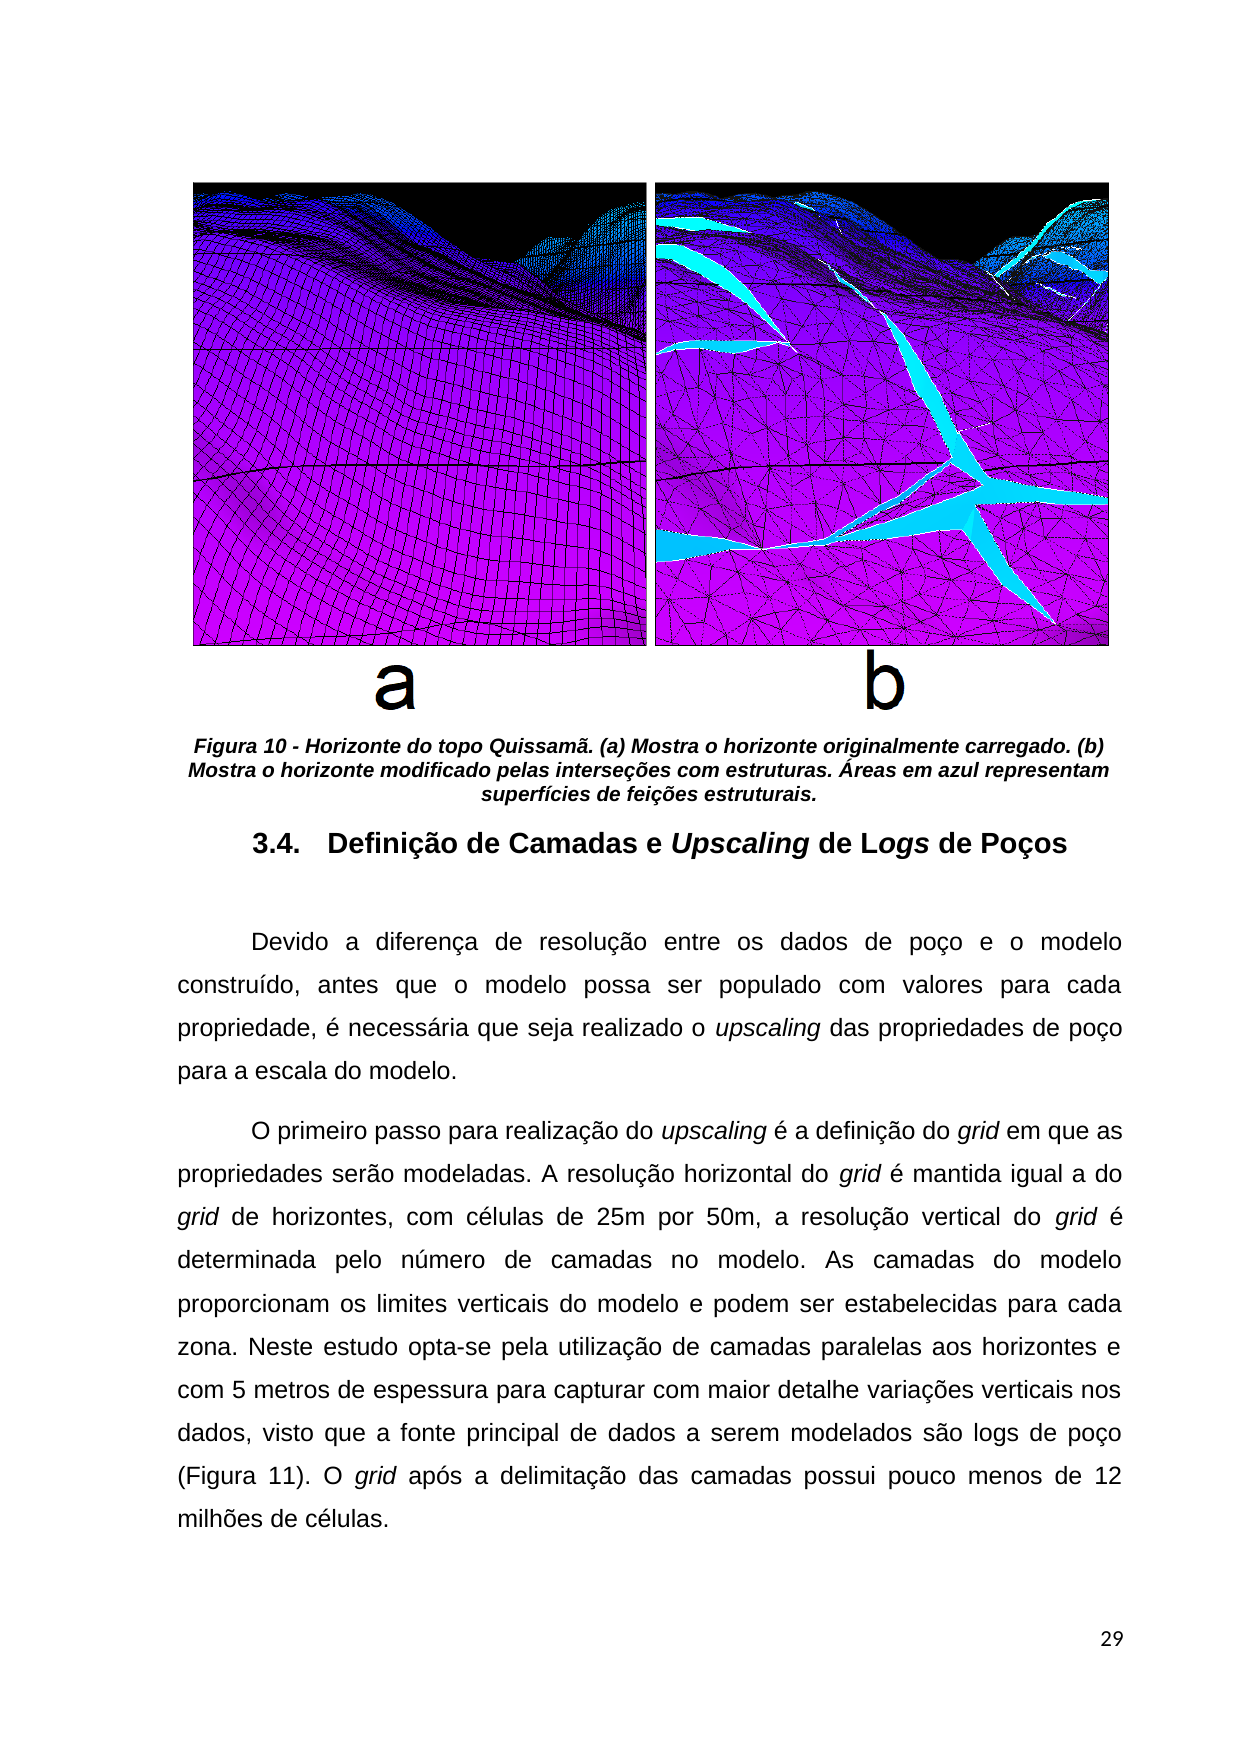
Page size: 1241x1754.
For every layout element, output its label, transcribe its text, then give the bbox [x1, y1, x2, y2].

text Figura 10 - Horizonte do topo Quissamã. (a) Mostra o horizonte originalmente carregado. (b) Mostra o horizonte modificado pelas interseções com estruturas. Áreas em azul representam superfícies de feições estruturais. [177, 734, 1123, 806]
picture [187, 177, 1113, 713]
text O primeiro passo para realização do upscaling é a definição do grid em que as propriedades serão modeladas. A resolução horizontal do grid é mantida igual a do grid de horizontes, com células de 25m por 50m, a resolução vertical do grid é determinada pelo número de camadas no modelo. As camadas do modelo proporcionam os limites verticais do modelo e podem ser estabelecidas para cada zona. Neste estudo opta-se pela utilização de camadas paralelas aos horizontes e com 5 metros de espessura para capturar com maior detalhe variações verticais nos dados, visto que a fonte principal de dados a serem modelados são logs de poço (Figura 11). O grid após a delimitação das camadas possui pouco menos de 12 milhões de células. [177, 1116, 1123, 1533]
text Devido a diferença de resolução entre os dados de poço e o modelo construído, antes que o modelo possa ser populado com valores para cada propriedade, é necessária que seja realizado o upscaling das propriedades de poço para a escala do modelo. [177, 927, 1123, 1085]
list Definição de Camadas e Upscaling de Logs de Poços [252, 826, 1123, 860]
